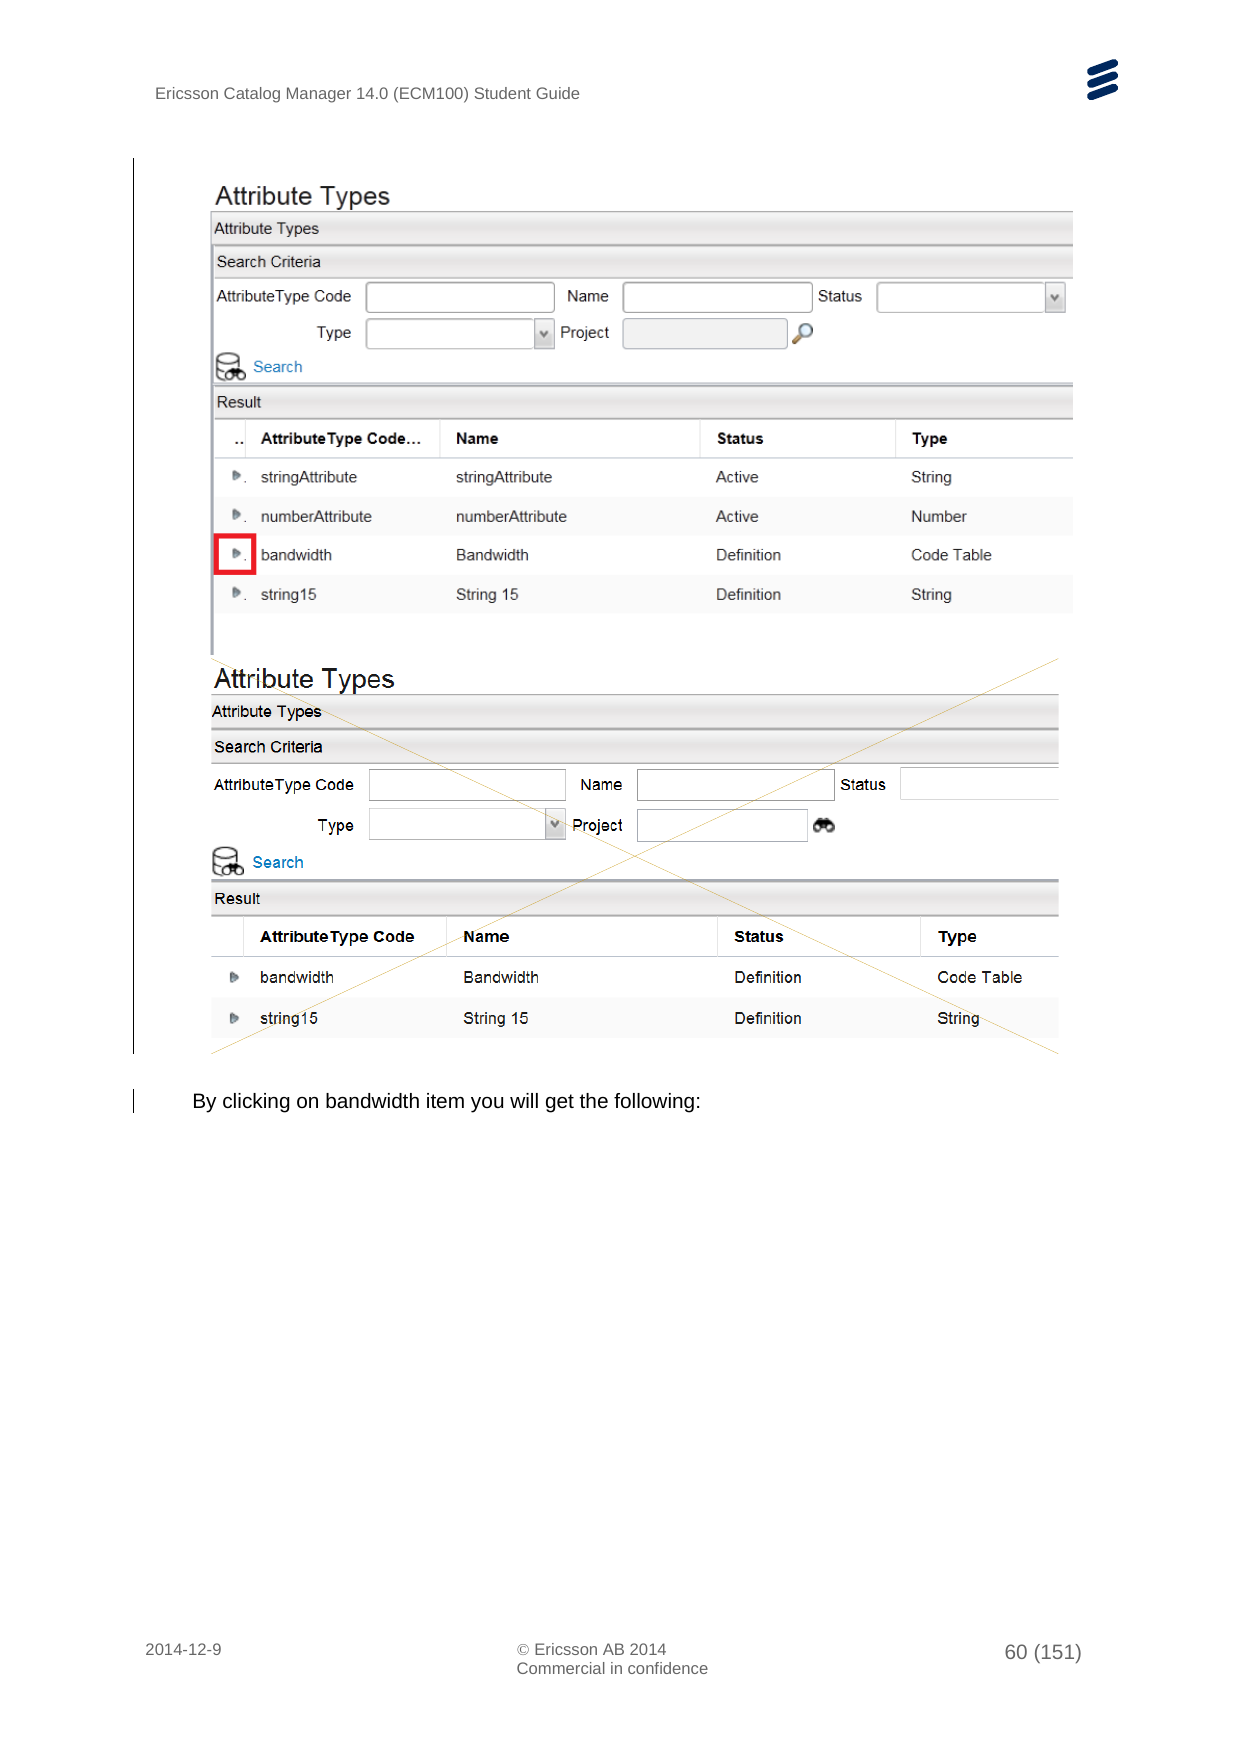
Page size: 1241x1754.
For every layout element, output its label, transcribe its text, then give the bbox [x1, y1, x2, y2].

picture [211, 659, 632, 1053]
picture [637, 659, 1059, 1053]
text By clicking on bandwidth item you will get the following: [192, 1089, 1122, 1113]
picture [196, 158, 1073, 655]
picture [214, 857, 1056, 1054]
picture [213, 658, 1057, 855]
